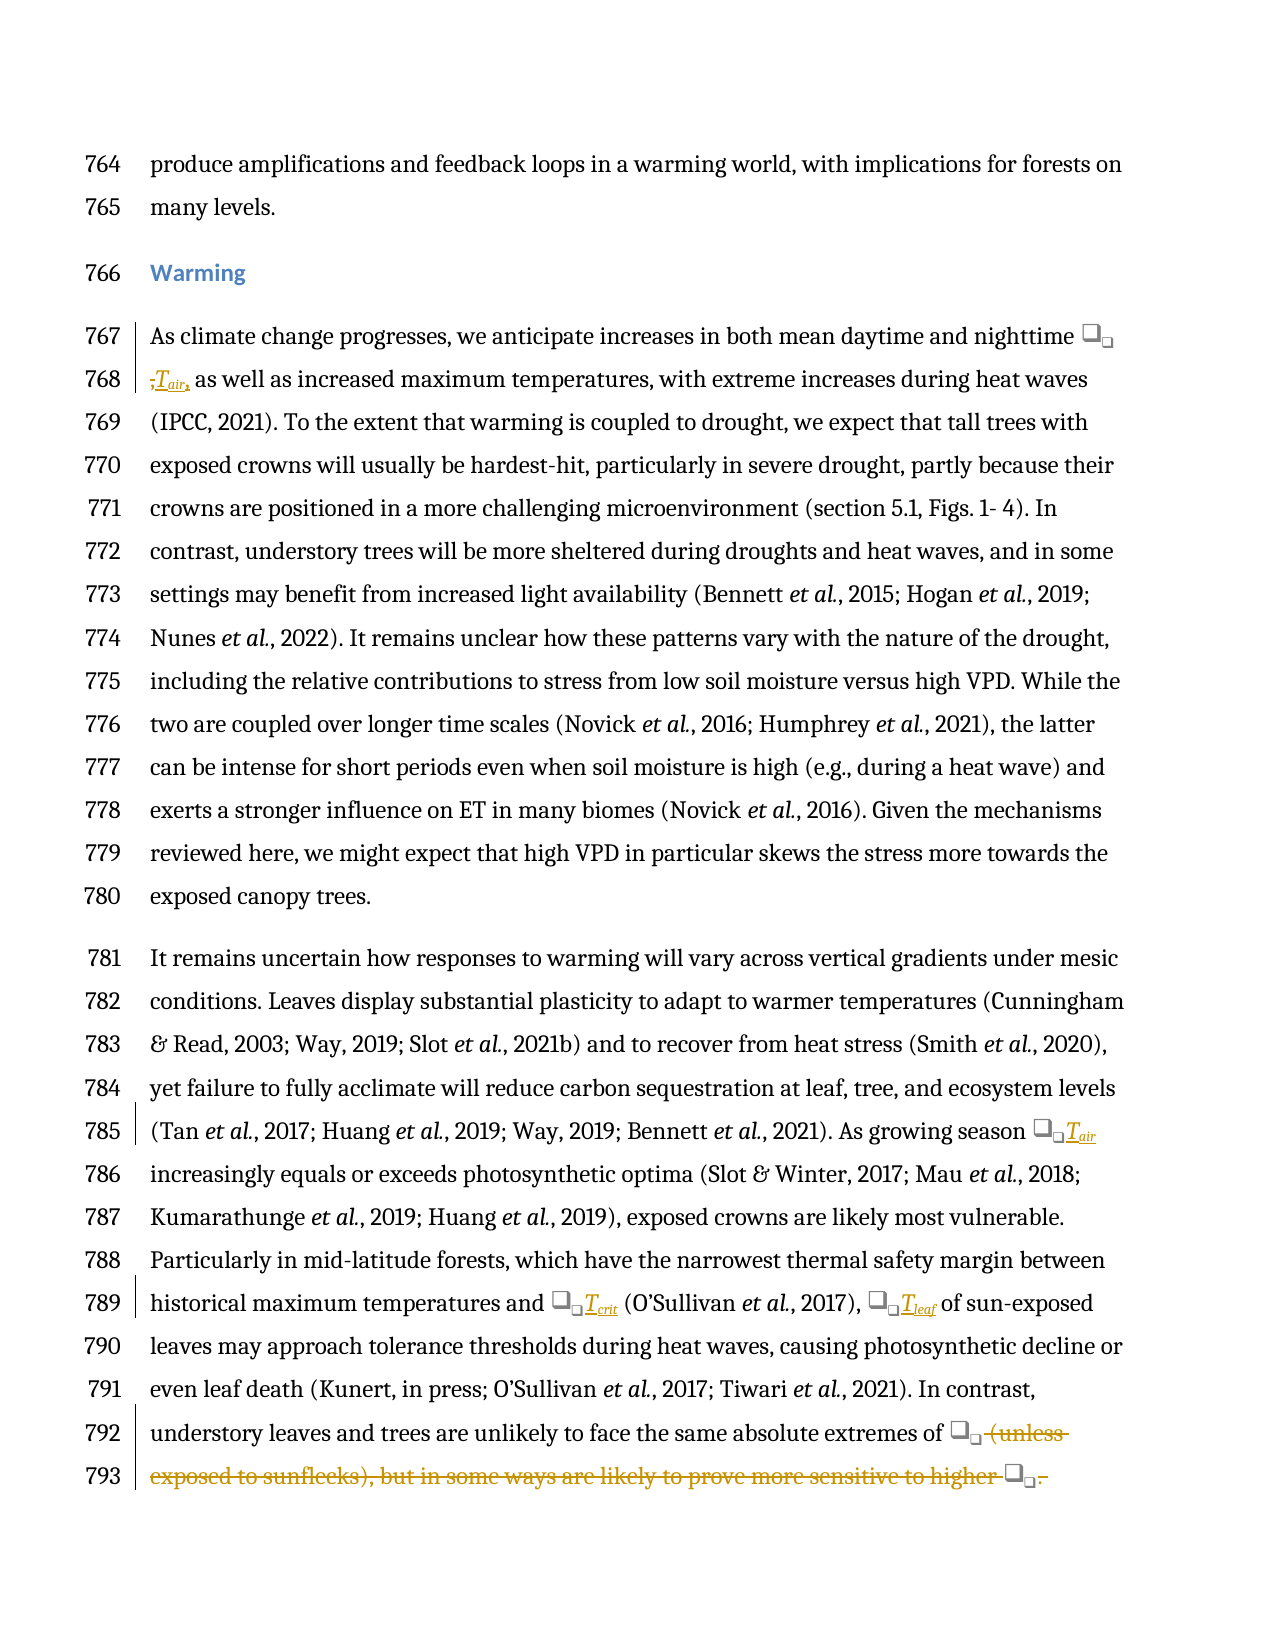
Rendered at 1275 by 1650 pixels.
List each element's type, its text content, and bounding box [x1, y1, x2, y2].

text As climate change progresses, we anticipate increases in both mean daytime and nighttime as well as increased maximum temperatures, with extreme increases during heat waves (IPCC, 2021). To the extent that warming is coupled to drought, we expect that tall trees with exposed crowns will usually be hardest-hit, particularly in severe drought, partly because their crowns are positioned in a more challenging microenvironment (section 5.1, Figs. 1- 4). In contrast, understory trees will be more sheltered during droughts and heat waves, and in some settings may benefit from increased light availability (Bennett et al., 2015; Hogan et al., 2019; Nunes et al., 2022). It remains unclear how these patterns vary with the nature of the drought, including the relative contributions to stress from low soil moisture versus high VPD. While the two are coupled over longer time scales (Novick et al., 2016; Humphrey et al., 2021), the latter can be intense for short periods even when soil moisture is high (e.g., during a heat wave) and exerts a stronger influence on ET in many biomes (Novick et al., 2016). Given the mechanisms reviewed here, we might expect that high VPD in particular skews the stress more towards the exposed canopy trees. [150, 322, 1125, 911]
subtitle Warming [150, 257, 1125, 288]
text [150, 944, 1125, 1490]
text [150, 150, 1125, 222]
